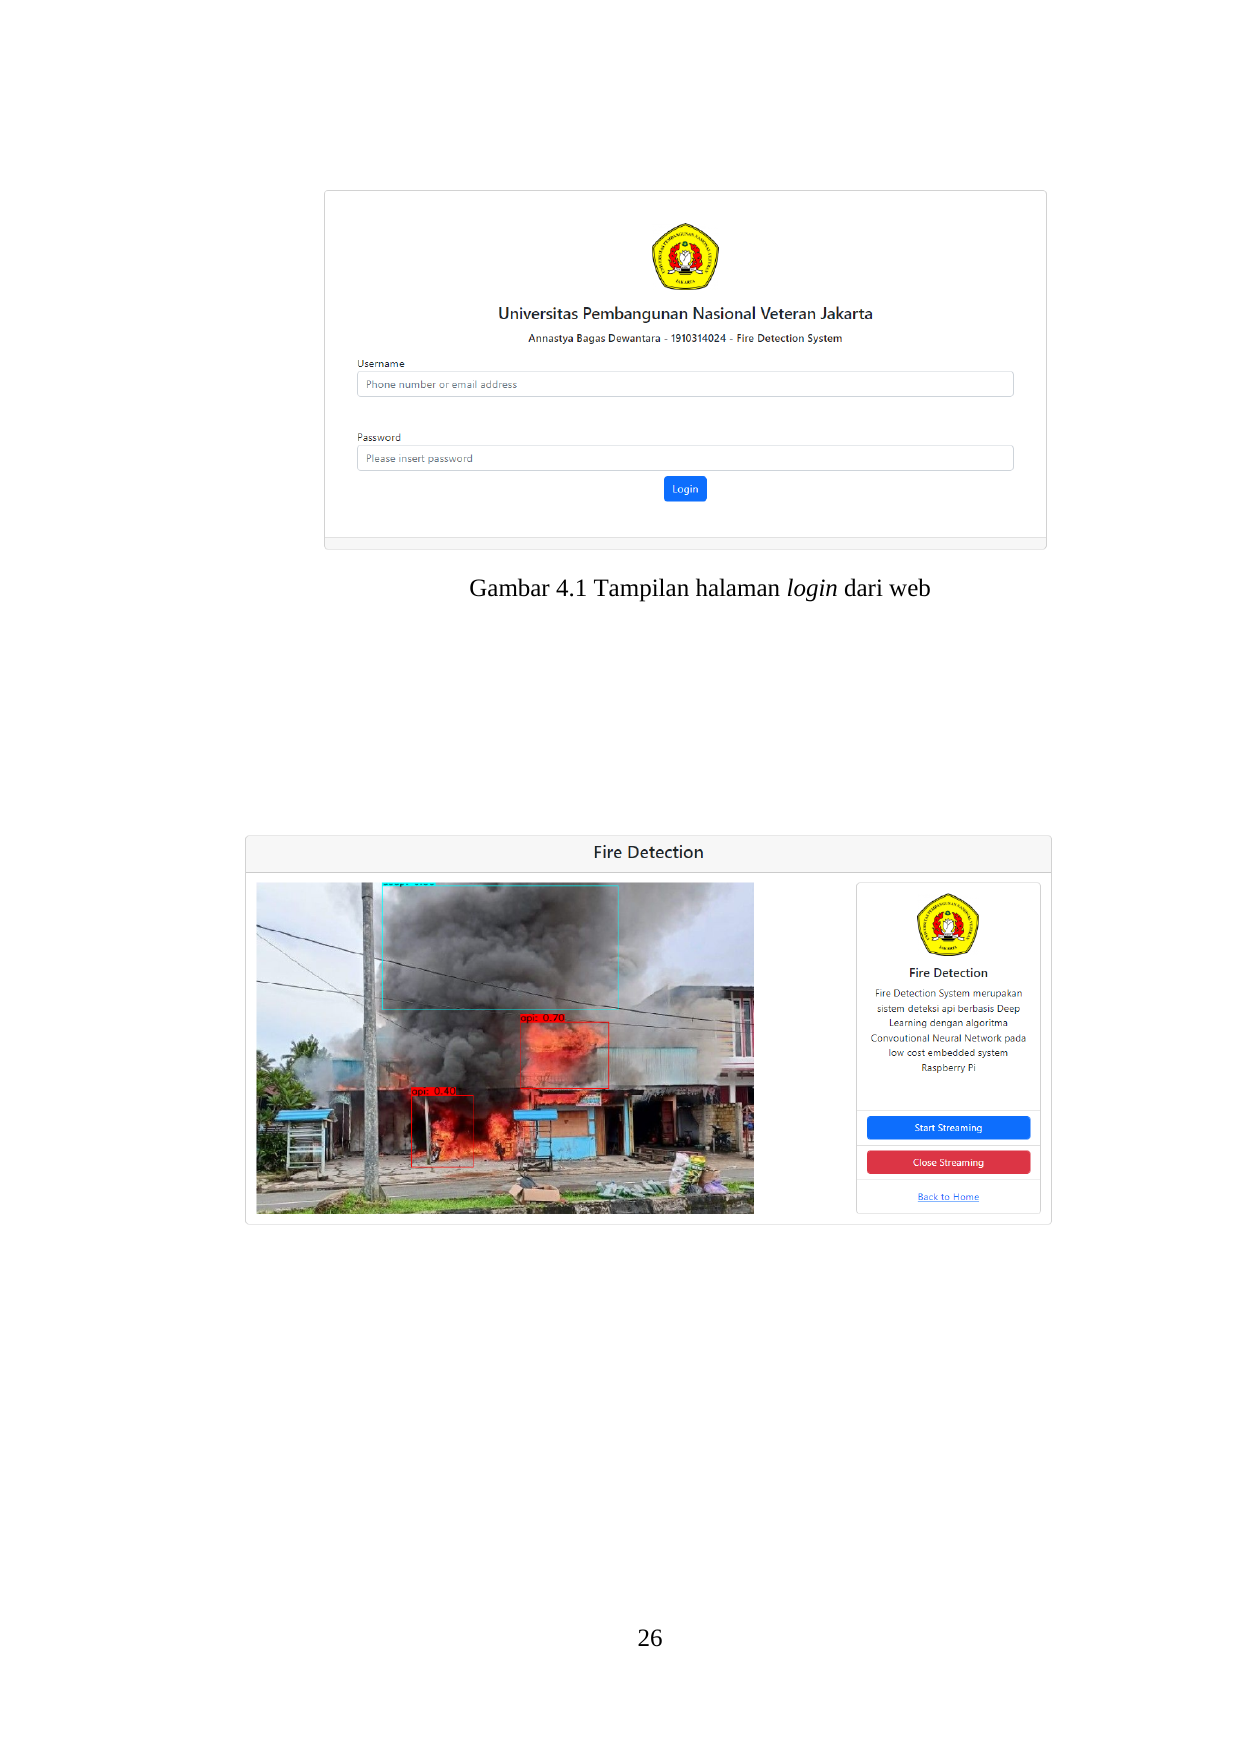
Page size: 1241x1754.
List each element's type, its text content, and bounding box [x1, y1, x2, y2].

picture [236, 831, 1063, 1231]
picture [314, 177, 1059, 555]
subtitle Tampilan halaman login dari web [341, 573, 1063, 601]
